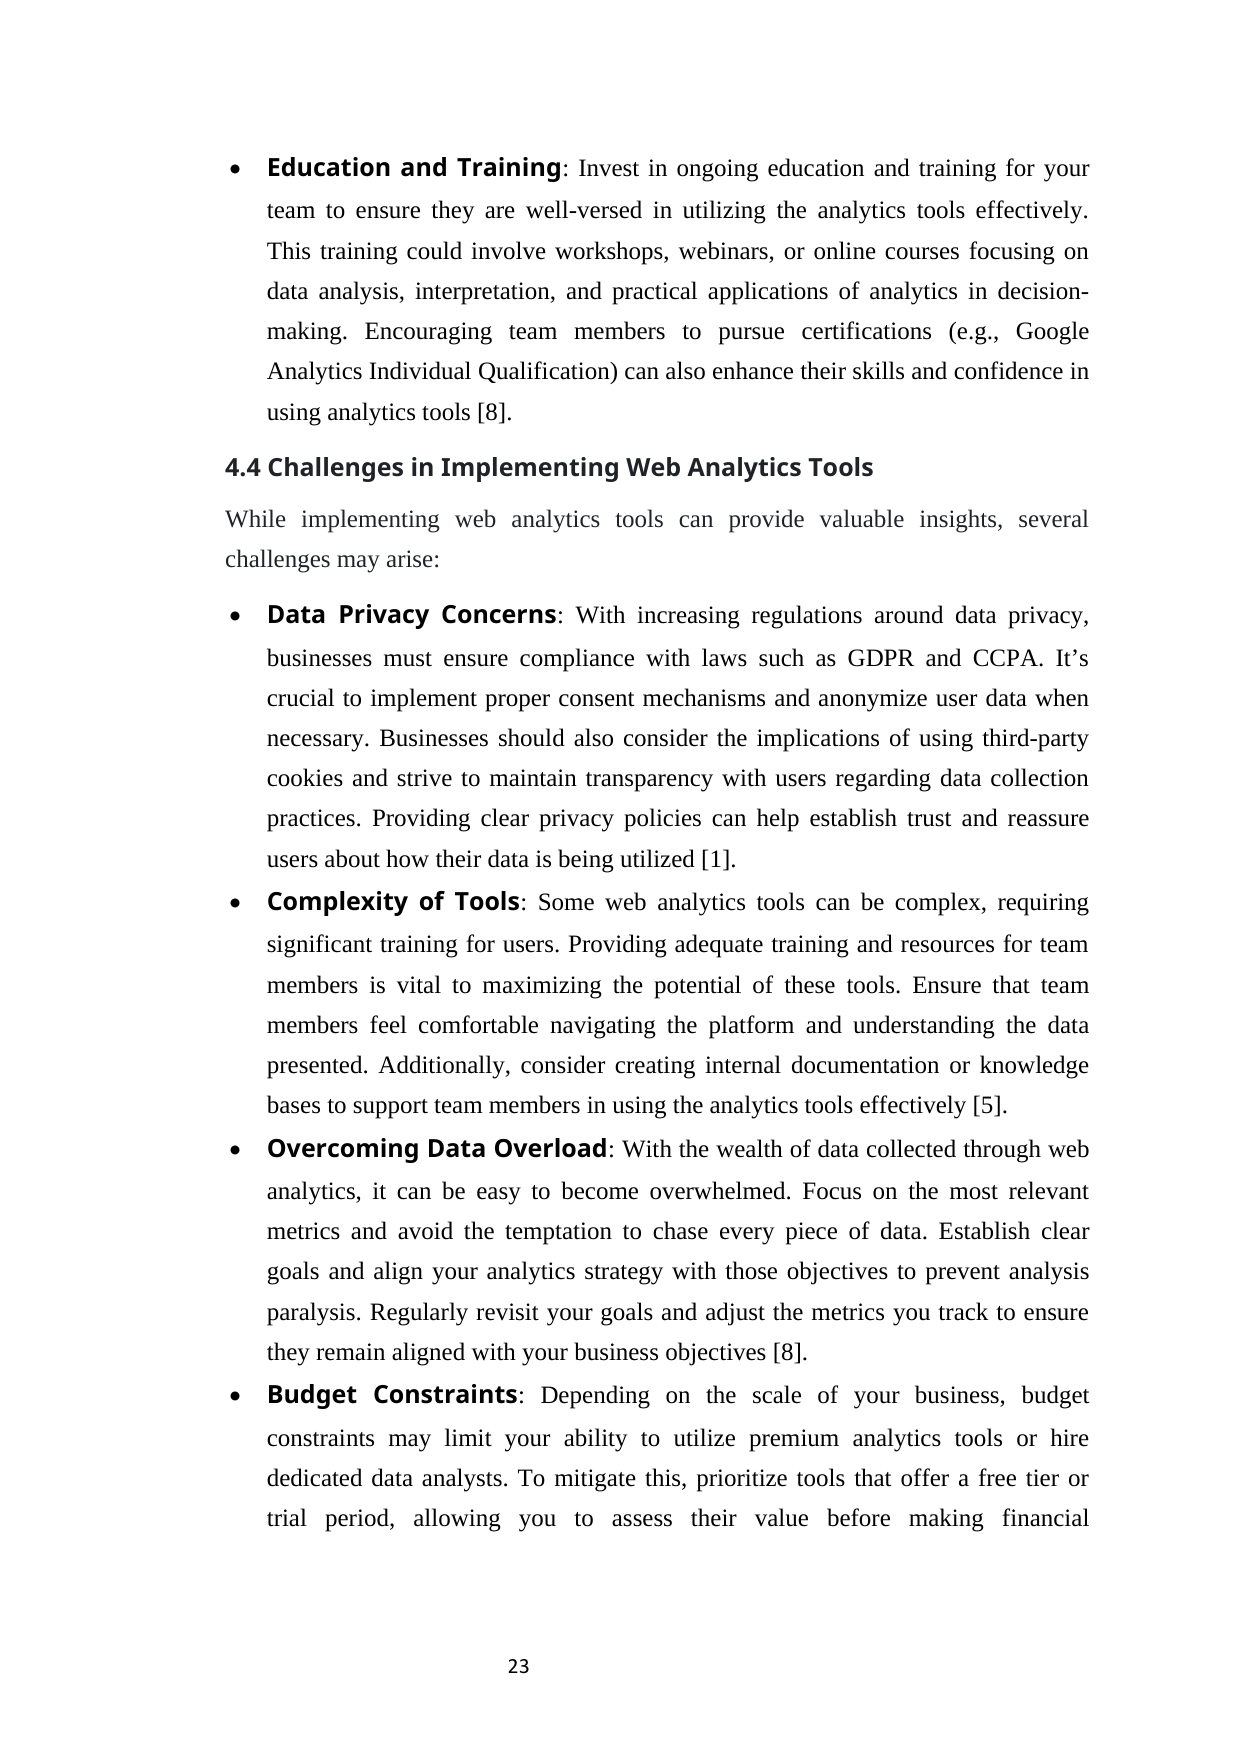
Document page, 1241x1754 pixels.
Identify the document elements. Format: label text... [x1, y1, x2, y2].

text While implementing web analytics tools can provide valuable insights, several challenges may arise: [225, 504, 1090, 573]
list Data Privacy Concerns: With increasing regulations around data privacy, businesses must ensure compliance with laws such as GDPR and CCPA. It’s crucial to implement proper consent mechanisms and anonymize user data when necessary. Businesses should also consider the implications of using third-party cookies and strive to maintain transparency with users regarding data collection practices. Providing clear privacy policies can help establish trust and reassure users about how their data is being utilized [1]. [229, 597, 1090, 872]
text 4.4 Challenges in Implementing Web Analytics Tools [225, 449, 1090, 483]
list Complexity of Tools: Some web analytics tools can be complex, requiring significant training for users. Providing adequate training and resources for team members is vital to maximizing the potential of these tools. Ensure that team members feel comfortable navigating the platform and understanding the data presented. Additionally, consider creating internal documentation or knowledge bases to support team members in using the analytics tools effectively [5]. [229, 884, 1090, 1119]
list Overcoming Data Overload: With the wealth of data collected through web analytics, it can be easy to become overwhelmed. Focus on the most relevant metrics and avoid the temptation to chase every piece of data. Establish clear goals and align your analytics strategy with those objectives to prevent analysis paralysis. Regularly revisit your goals and adjust the metrics you track to ensure they remain aligned with your business objectives [8]. [229, 1131, 1090, 1366]
list Education and Training: Invest in ongoing education and training for your team to ensure they are well-versed in utilizing the analytics tools effectively. This training could involve workshops, webinars, or online courses focusing on data analysis, interpretation, and practical applications of analytics in decision-making. Encouraging team members to pursue certifications (e.g., Google Analytics Individual Qualification) can also enhance their skills and confidence in using analytics tools [8]. [229, 150, 1090, 425]
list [229, 1377, 1090, 1532]
